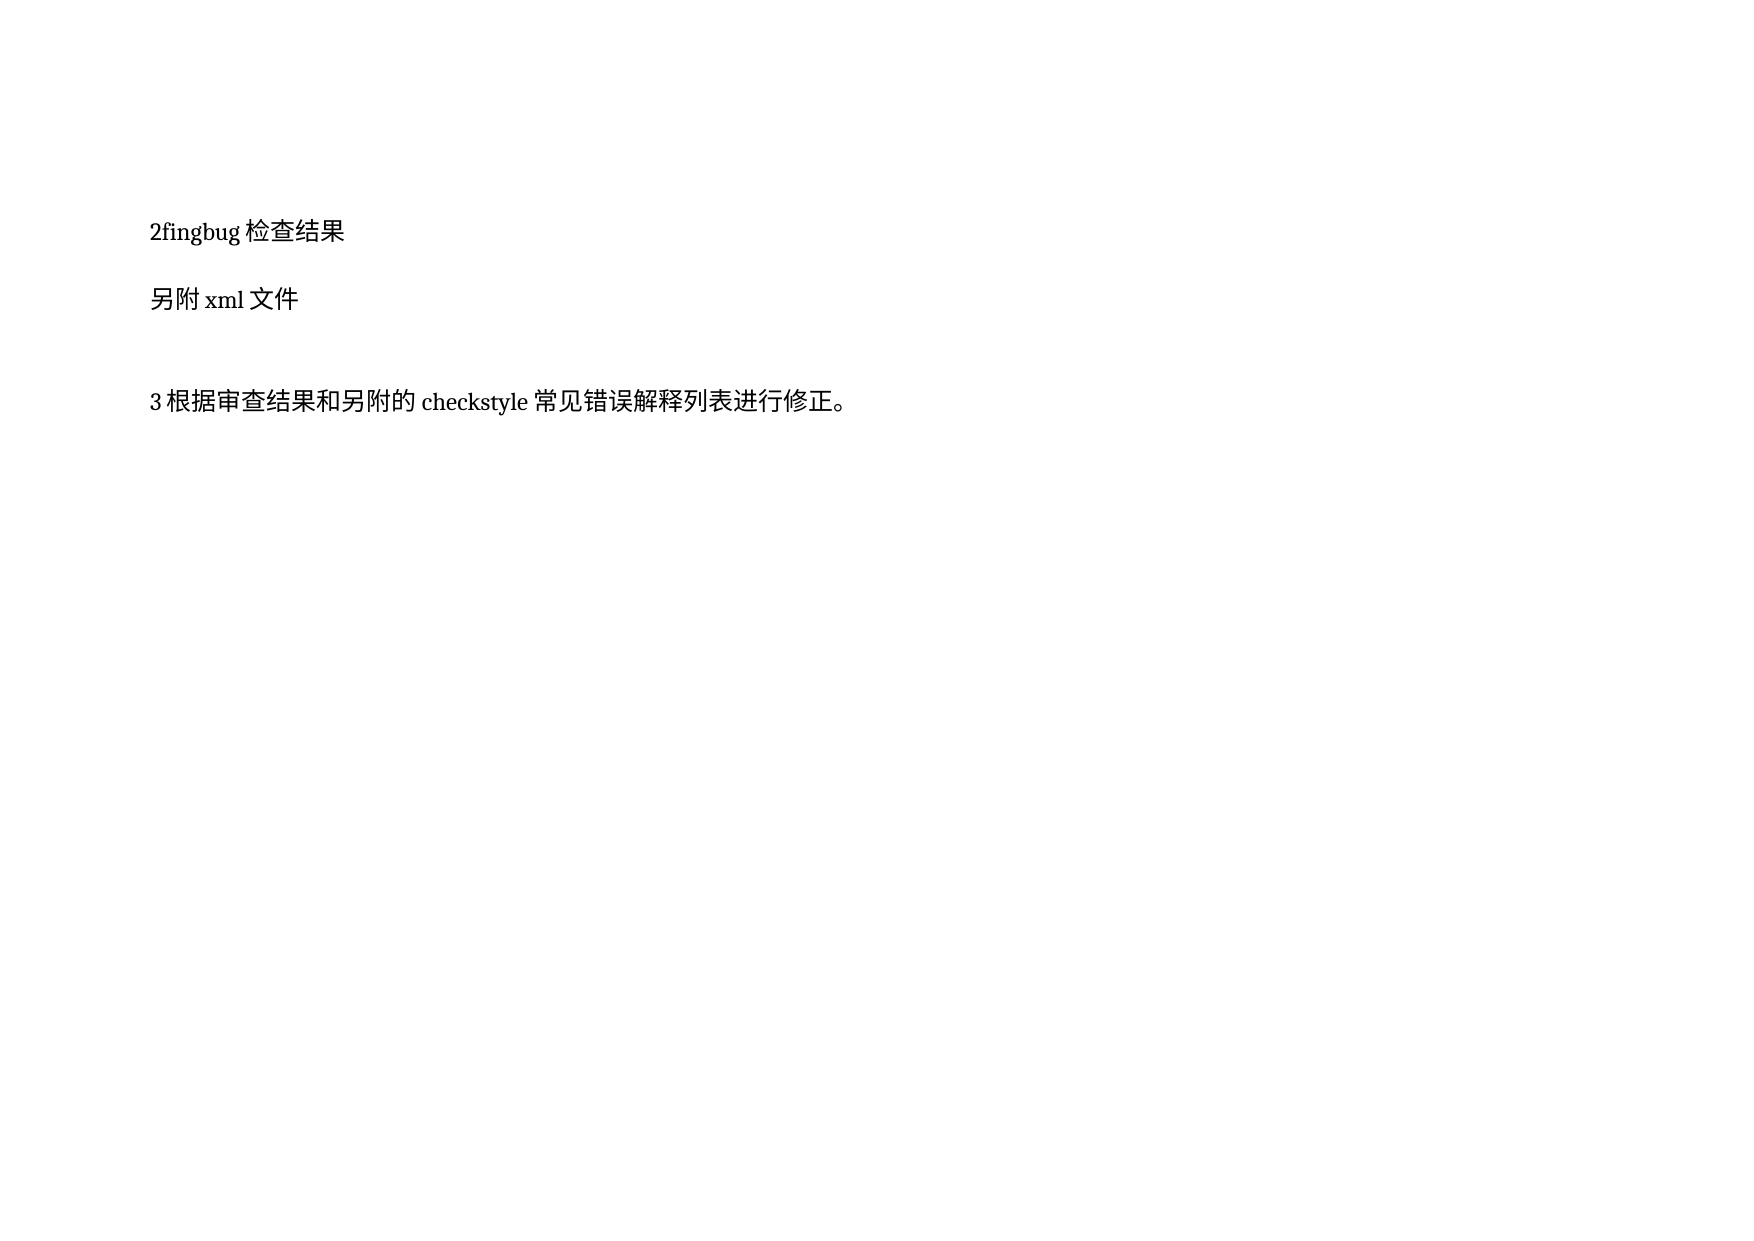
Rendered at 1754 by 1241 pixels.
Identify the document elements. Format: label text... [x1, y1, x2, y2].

text 3根据审查结果和另附的checkstyle常见错误解释列表进行修正。 [150, 365, 1604, 433]
text 2fingbug检查结果 [150, 196, 1604, 263]
text 另附xml文件 [150, 263, 1604, 331]
